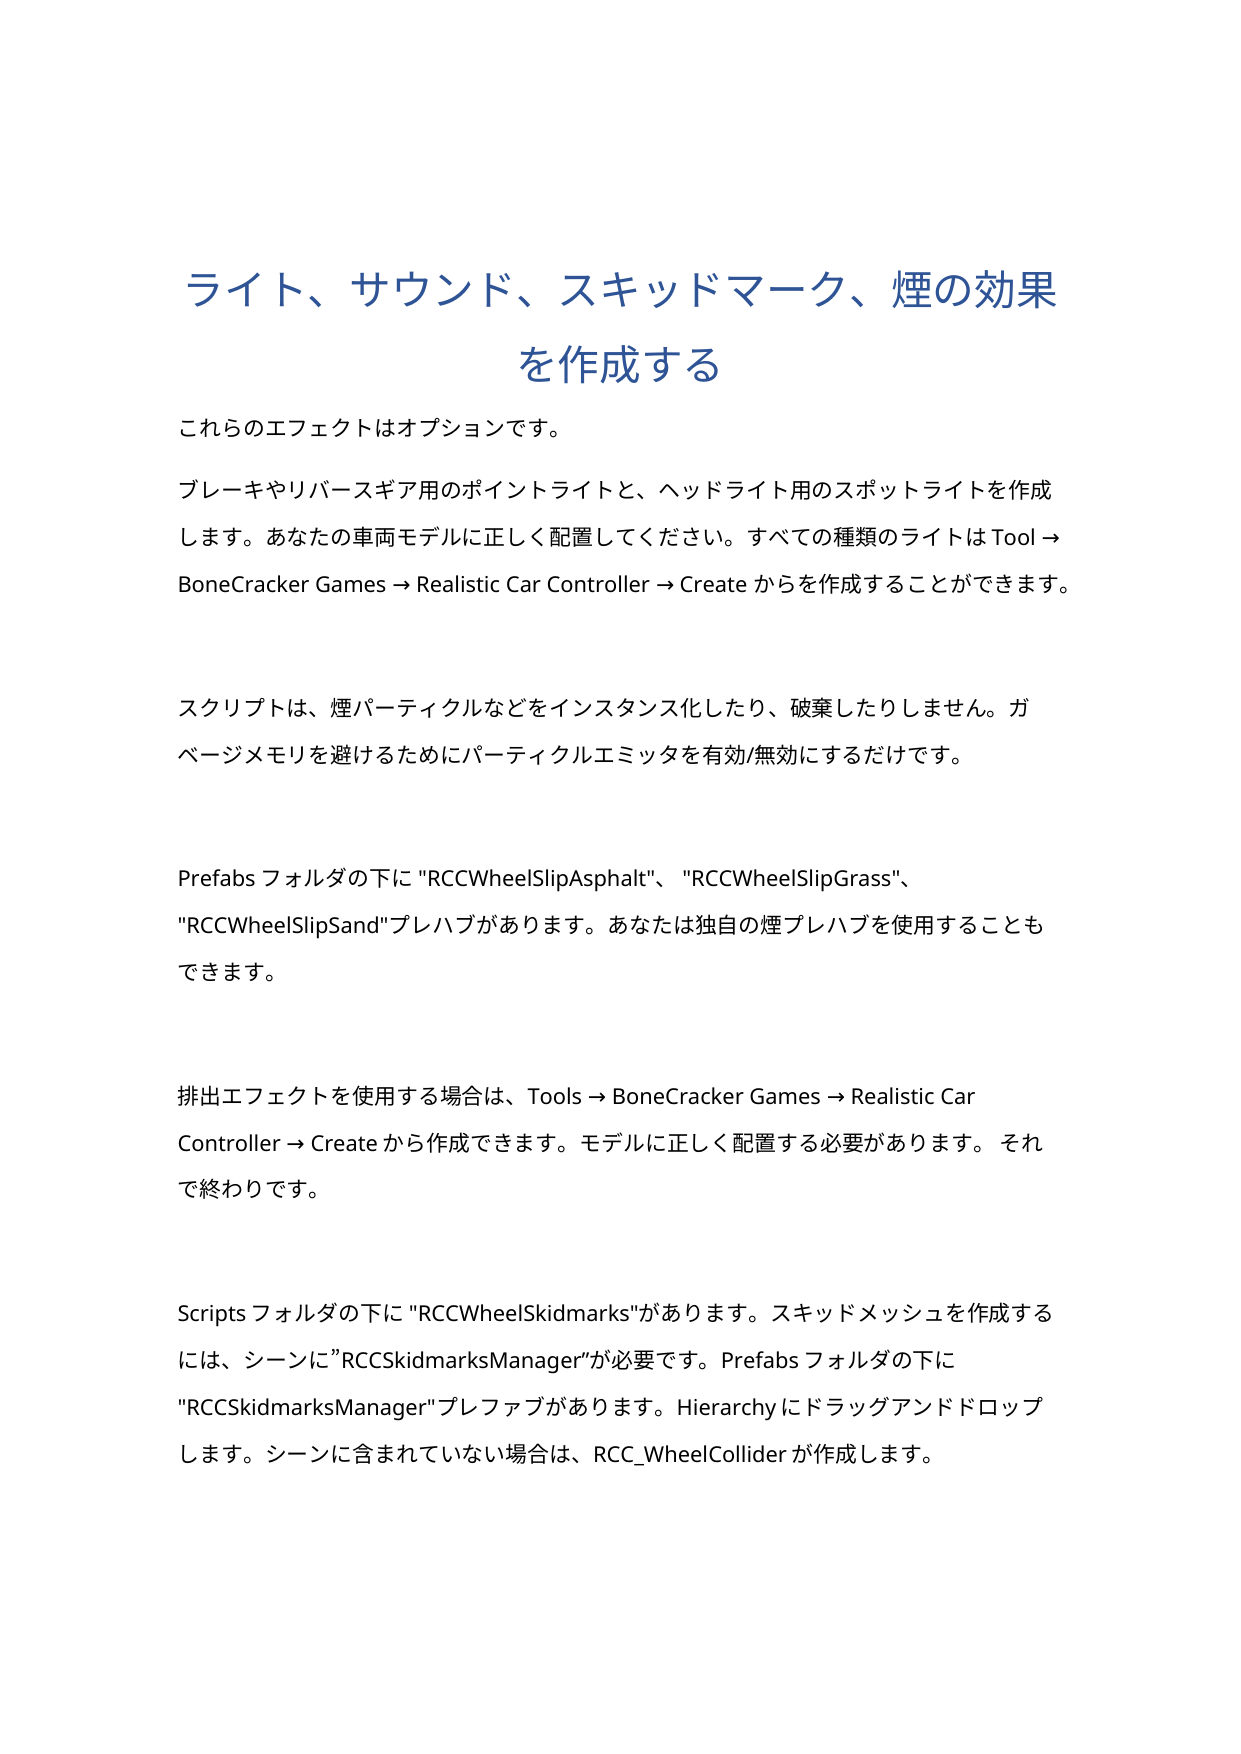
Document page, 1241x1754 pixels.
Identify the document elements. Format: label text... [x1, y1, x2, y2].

subtitle ライト、サウンド、スキッドマーク、煙の効果を作成する [177, 250, 1063, 400]
text スクリプトは、煙パーティクルなどをインスタンス化したり、破棄したりしません。ガベージメモリを避けるためにパーティクルエミッタを有効/無効にするだけです。 [177, 688, 1063, 772]
text 排出エフェクトを使用する場合は、Tools → BoneCracker Games → Realistic Car Controller → Createから作成できます。モデルに正しく配置する必要があります。 それで終わりです。 [177, 1076, 1063, 1207]
text Prefabsフォルダの下に "RCCWheelSlipAsphalt"、 "RCCWheelSlipGrass"、 "RCCWheelSlipSand"プレハブがあります。あなたは独自の煙プレハブを使用することもできます。 [177, 858, 1063, 990]
text これらのエフェクトはオプションです。 [177, 408, 1063, 446]
text ブレーキやリバースギア用のポイントライトと、ヘッドライト用のスポットライトを作成します。あなたの車両モデルに正しく配置してください。すべての種類のライトは Tool → BoneCracker Games → Realistic Car Controller → Create からを作成することができます。 [177, 471, 1063, 602]
text Scriptsフォルダの下に "RCCWheelSkidmarks"があります。スキッドメッシュを作成するには、シーンに”RCCSkidmarksManager”が必要です。Prefabsフォルダの下に "RCCSkidmarksManager"プレファブがあります。Hierarchyにドラッグアンドドロップします。シーンに含まれていない場合は、RCC_WheelColliderが作成します。 [177, 1293, 1063, 1471]
